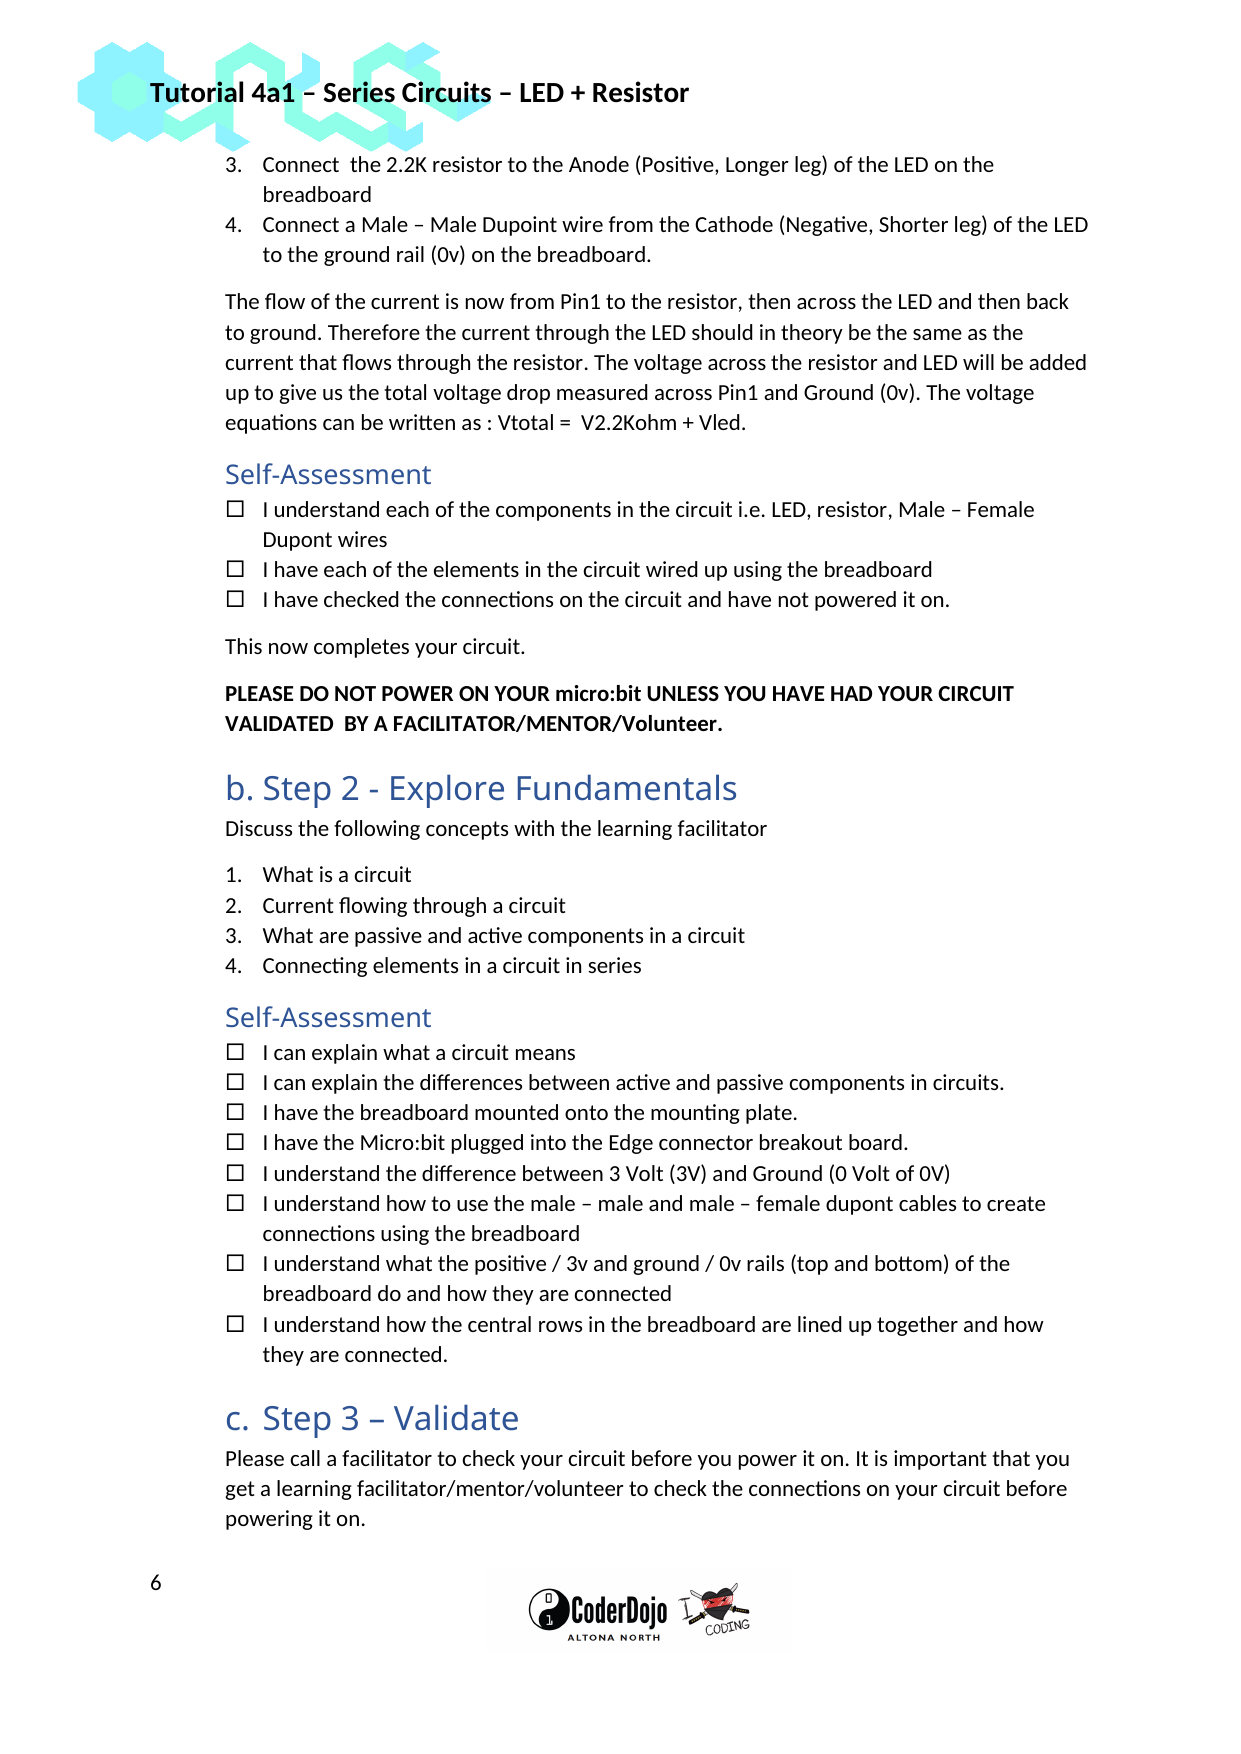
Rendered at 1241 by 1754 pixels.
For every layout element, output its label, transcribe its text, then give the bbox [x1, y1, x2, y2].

list Connecting elements in a circuit in series [225, 951, 1090, 979]
list I have each of the elements in the circuit wired up using the breadboard [225, 555, 1090, 583]
list What is a circuit [225, 861, 1090, 889]
list I can explain the differences between active and passive components in circuits. [225, 1068, 1090, 1096]
picture [77, 42, 492, 152]
list I understand the difference between 3 Volt (3V) and Ground (0 Volt of 0V) [225, 1159, 1090, 1187]
text PLEASE DO NOT POWER ON YOUR micro:bit UNLESS YOU HAVE HAD YOUR CIRCUIT VALIDATED BY A FACILITATOR/MENTOR/Volunteer. [225, 679, 1090, 738]
text The flow of the current is now from Pin1 to the resistor, then across the LED and then back to ground. Therefore the current through the LED should in theory be the same as the current that flows through the resistor. The voltage across the resistor and LED will be added up to give us the total voltage drop measured across Pin1 and Ground (0v). The voltage equations can be written as : Vtotal = V2.2Kohm + Vled. [225, 287, 1090, 436]
list I can explain what a circuit means [225, 1038, 1090, 1066]
list Connect a Male – Male Dupoint wire from the Cathode (Negative, Shorter leg) of the LED to the ground rail (0v) on the breadboard. [225, 210, 1090, 269]
text This now completes your circuit. [225, 632, 1090, 661]
subtitle Step 2 - Explore Fundamentals [225, 765, 1090, 810]
list I understand each of the components in the circuit i.e. LED, resistor, Male – Female Dupont wires [225, 495, 1090, 553]
list Current flowing through a circuit [225, 891, 1090, 919]
subtitle Step 3 – Validate [225, 1395, 1090, 1441]
list I have the breadboard mounted onto the mounting plate. [225, 1098, 1090, 1126]
text Please call a facilitator to check your circuit before you power it on. It is important that you get a learning facilitator/mentor/volunteer to check the connections on your circuit before powering it on. [225, 1444, 1090, 1533]
subtitle Self-Assessment [225, 455, 1090, 492]
list Connect the 2.2K resistor to the Anode (Positive, Longer leg) of the LED on the breadboard [225, 150, 1090, 208]
picture [486, 1568, 792, 1653]
list I have the Micro:bit plugged into the Edge connector breakout board. [225, 1128, 1090, 1157]
list I understand how the central rows in the breadboard are lined up together and how they are connected. [225, 1310, 1090, 1368]
list I understand how to use the male – male and male – female dupont cables to create connections using the breadboard [225, 1189, 1090, 1247]
list I understand what the positive / 3v and ground / 0v rails (top and bottom) of the breadboard do and how they are connected [225, 1249, 1090, 1308]
list What are passive and active components in a circuit [225, 921, 1090, 949]
list I have checked the connections on the circuit and have not powered it on. [225, 586, 1090, 614]
text Discuss the following concepts with the learning facilitator [150, 814, 1090, 842]
subtitle Self-Assessment [225, 998, 1090, 1035]
